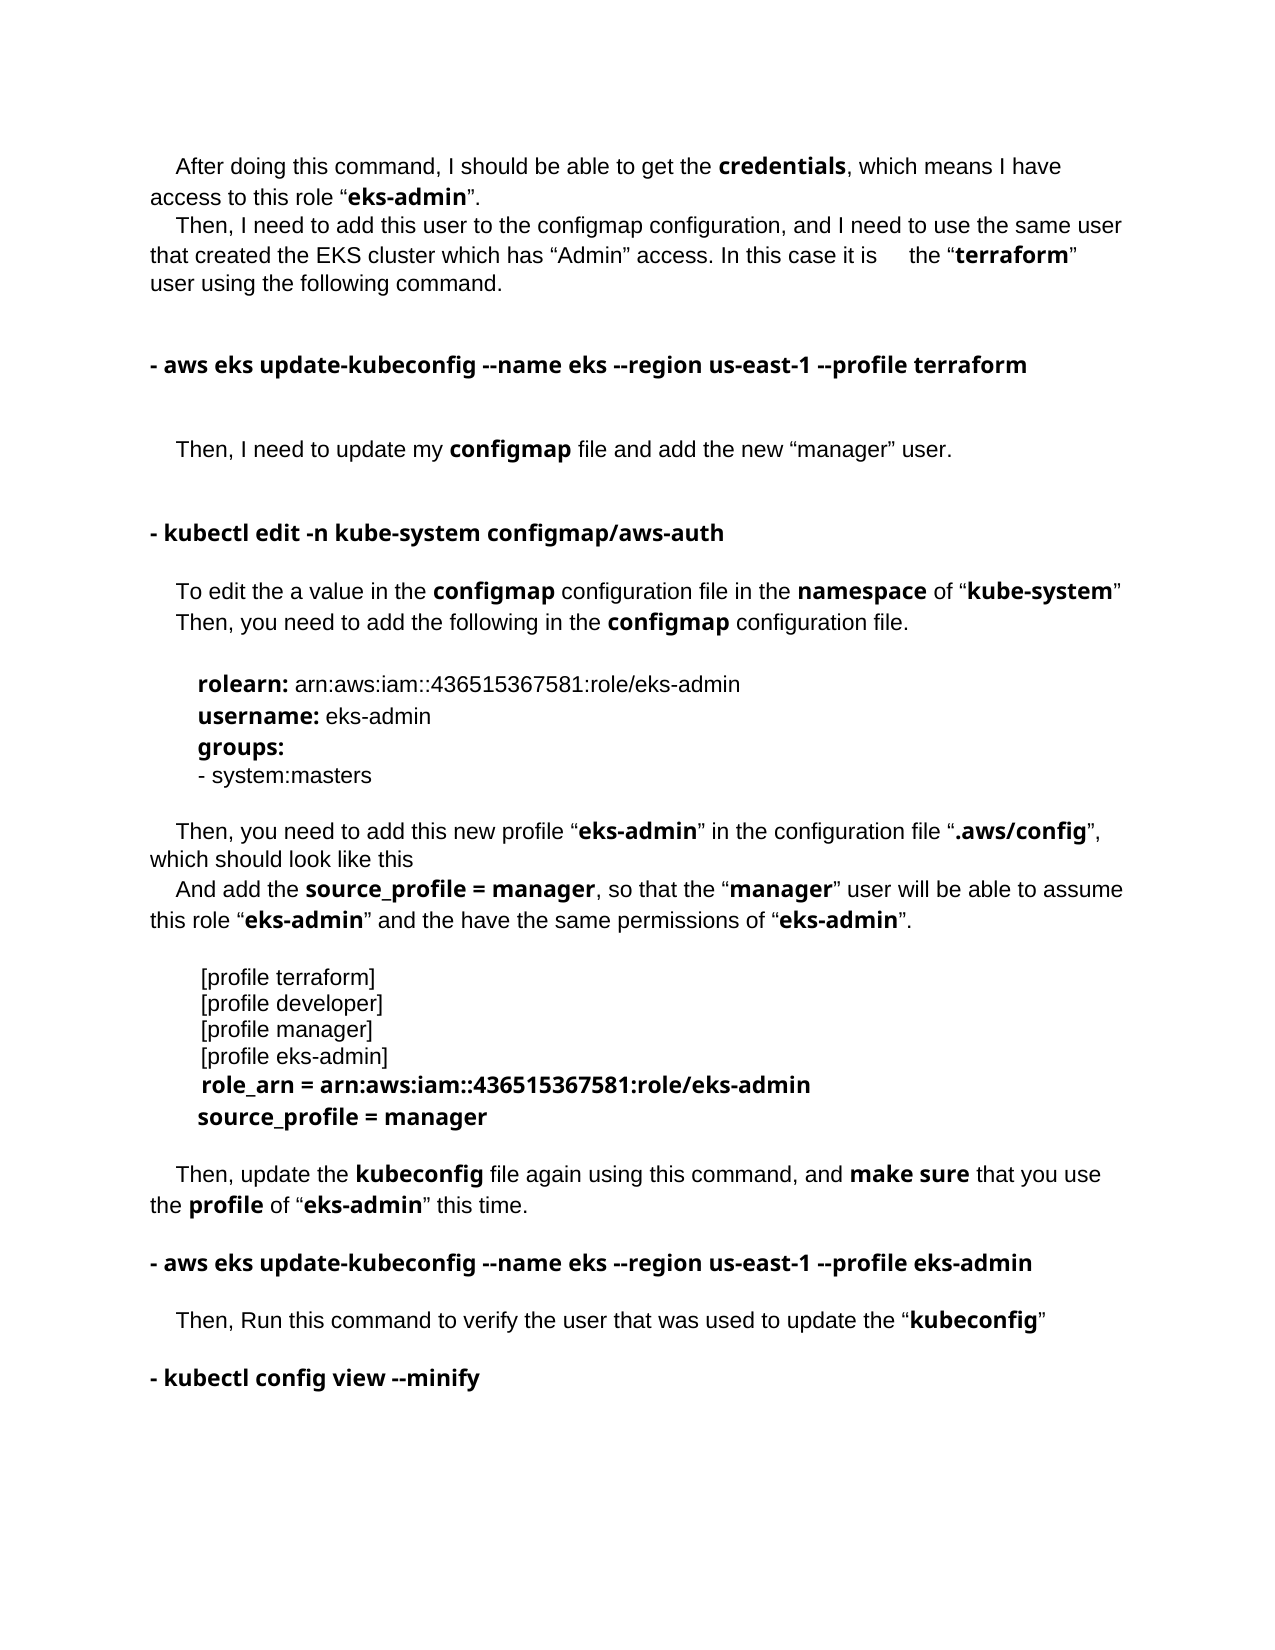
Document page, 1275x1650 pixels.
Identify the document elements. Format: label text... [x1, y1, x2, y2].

text [profile manager] [150, 1016, 1125, 1043]
text Then, I need to add this user to the configmap configuration, and I need to use the same user that created the EKS cluster which has “Admin” access. In this case it is the “terraform” user using the following command. [150, 212, 1125, 296]
text rolearn: arn:aws:iam::436515367581:role/eks-admin [150, 668, 1125, 700]
text Then, Run this command to verify the user that was used to update the “kubeconfig” [150, 1304, 1125, 1336]
text [profile developer] [150, 990, 1125, 1016]
text Then, you need to add this new profile “eks-admin” in the configuration file “.aws/config”, which should look like this [150, 815, 1125, 872]
text Then, I need to update my configmap file and add the new “manager” user. [150, 433, 1125, 464]
text role_arn = arn:aws:iam::436515367581:role/eks-admin [150, 1069, 1125, 1100]
text source_profile = manager [150, 1100, 1125, 1132]
text After doing this command, I should be able to get the credentials, which means I have access to this role “eks-admin”. [150, 150, 1125, 212]
text [profile eks-admin] [150, 1043, 1125, 1069]
text [profile terraform] [150, 964, 1125, 990]
text - aws eks update-kubeconfig --name eks --region us-east-1 --profile terraform [150, 349, 1125, 380]
text - system:masters [150, 762, 1125, 788]
text - kubectl config view --minify [150, 1362, 1125, 1393]
text To edit the a value in the configmap configuration file in the namespace of “kube-system” [150, 575, 1125, 606]
text And add the source_profile = manager, so that the “manager” user will be able to assume this role “eks-admin” and the have the same permissions of “eks-admin”. [150, 872, 1125, 935]
text Then, you need to add the following in the configmap configuration file. [150, 606, 1125, 637]
text groups: [150, 731, 1125, 762]
text username: eks-admin [150, 700, 1125, 731]
text - kubectl edit -n kube-system configmap/aws-auth [150, 517, 1125, 548]
text - aws eks update-kubeconfig --name eks --region us-east-1 --profile eks-admin [150, 1247, 1125, 1278]
text Then, update the kubeconfig file again using this command, and make sure that you use the profile of “eks-admin” this time. [150, 1158, 1125, 1221]
